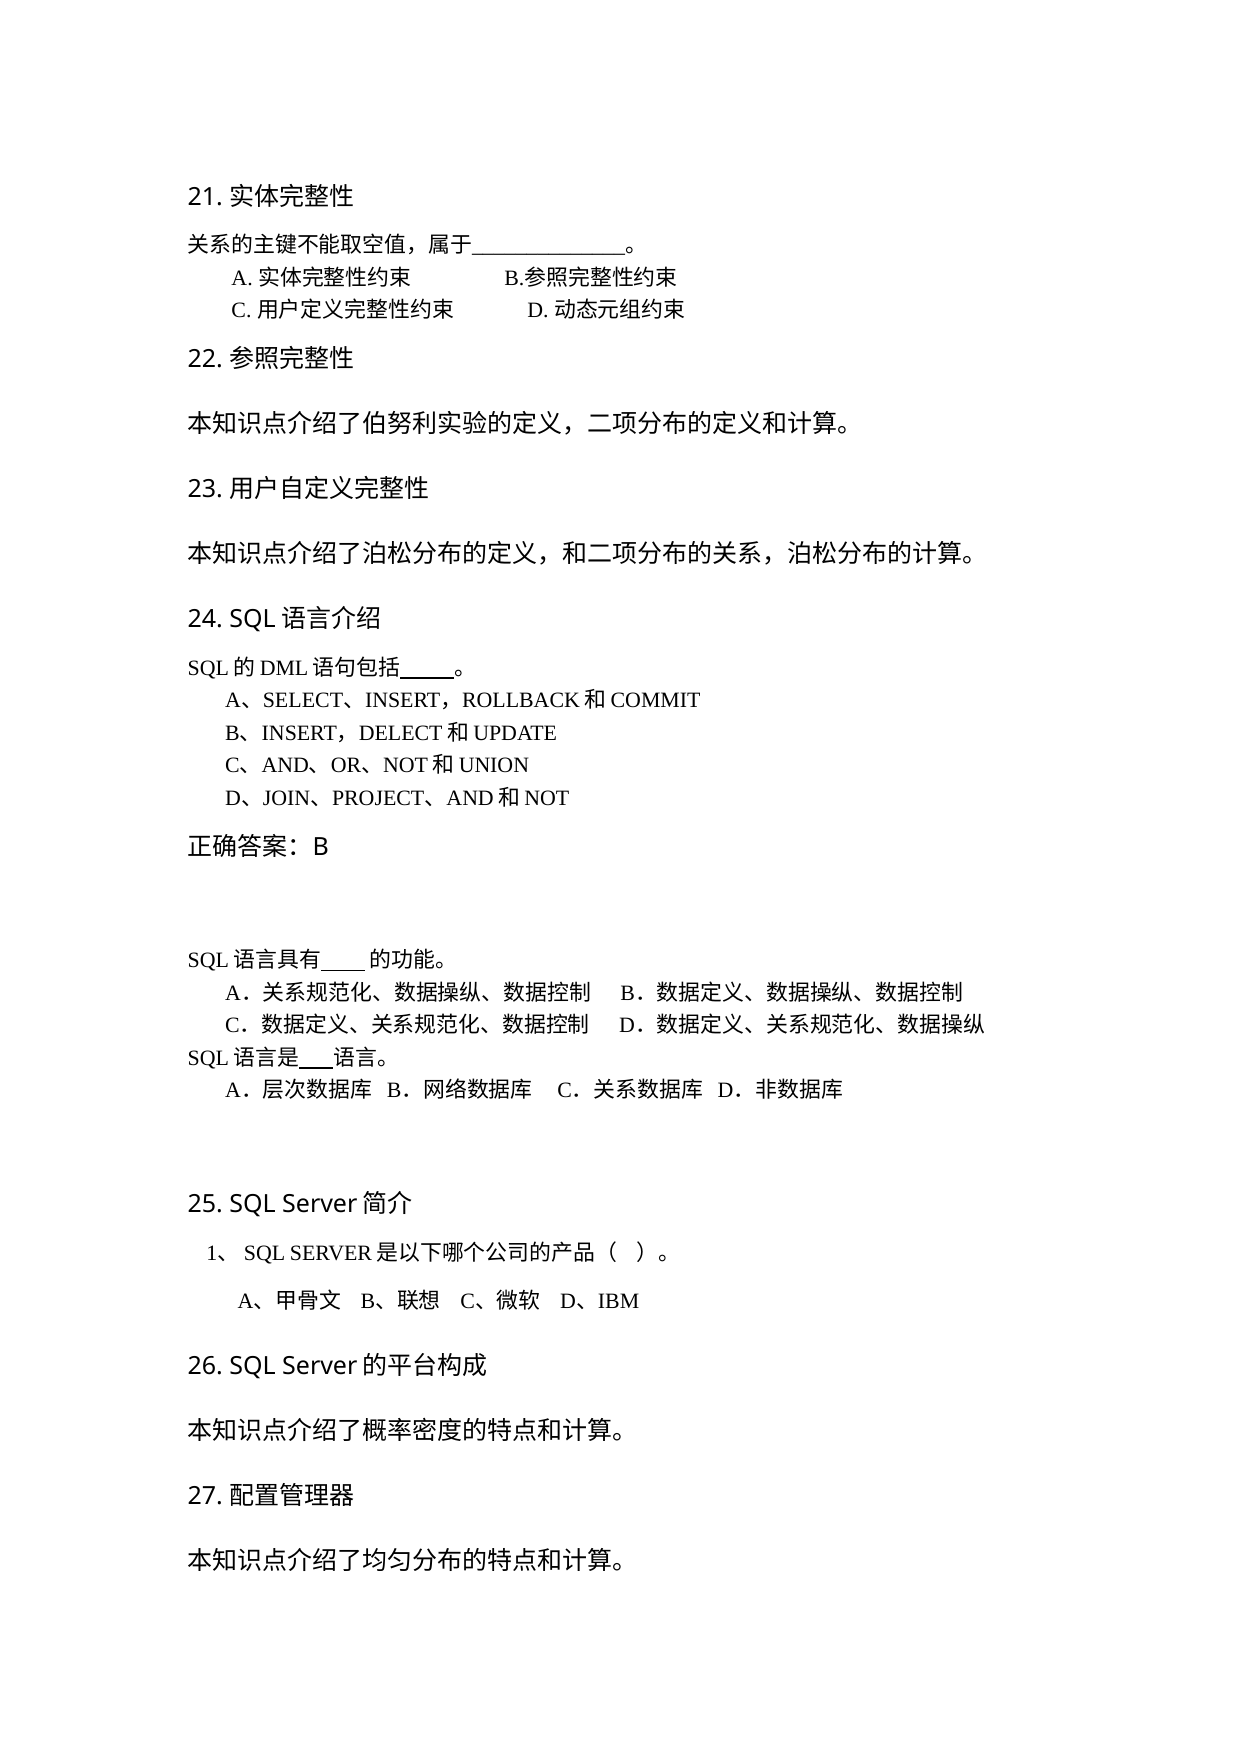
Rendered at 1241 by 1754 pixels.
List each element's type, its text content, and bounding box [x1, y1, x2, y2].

text 26. SQL Server的平台构成 [187, 1331, 1053, 1396]
text SQL语言具有 的功能。 [187, 942, 1053, 974]
text A、甲骨文 B、联想 C、微软 D、IBM [237, 1283, 1053, 1315]
text SQL的DML语句包括 。 [187, 649, 1053, 682]
text 25. SQL Server简介 [187, 1169, 1053, 1234]
text 23. 用户自定义完整性 [187, 454, 1053, 519]
text 21. 实体完整性 [187, 162, 1053, 227]
text 正确答案：B [187, 812, 1053, 877]
text B、INSERT，DELECT和UPDATE [187, 714, 1053, 747]
list SQL SERVER是以下哪个公司的产品（ ）。 [206, 1234, 1053, 1267]
text C、AND、OR、NOT和UNION [187, 747, 1053, 779]
text A. 实体完整性约束 B.参照完整性约束 [231, 259, 1053, 292]
text A．关系规范化、数据操纵、数据控制 B．数据定义、数据操纵、数据控制 [187, 974, 1053, 1007]
text 本知识点介绍了伯努利实验的定义，二项分布的定义和计算。 [187, 389, 1053, 454]
text D、JOIN、PROJECT、AND和NOT [187, 779, 1053, 812]
text 27. 配置管理器 [187, 1461, 1053, 1526]
text A．层次数据库 B．网络数据库 C．关系数据库 D．非数据库 [187, 1072, 1053, 1104]
text 本知识点介绍了概率密度的特点和计算。 [187, 1396, 1053, 1461]
text 24. SQL语言介绍 [187, 584, 1053, 649]
text C. 用户定义完整性约束 D. 动态元组约束 [231, 292, 1053, 324]
text 本知识点介绍了泊松分布的定义，和二项分布的关系，泊松分布的计算。 [187, 519, 1053, 584]
text C．数据定义、关系规范化、数据控制 D．数据定义、关系规范化、数据操纵 [187, 1007, 1053, 1039]
text A、SELECT、INSERT，ROLLBACK和COMMIT [187, 682, 1053, 714]
text SQL语言是 语言。 [187, 1039, 1053, 1072]
text 关系的主键不能取空值，属于______________。 [187, 227, 1053, 259]
text 本知识点介绍了均匀分布的特点和计算。 [187, 1526, 1053, 1591]
text 22. 参照完整性 [187, 324, 1053, 389]
